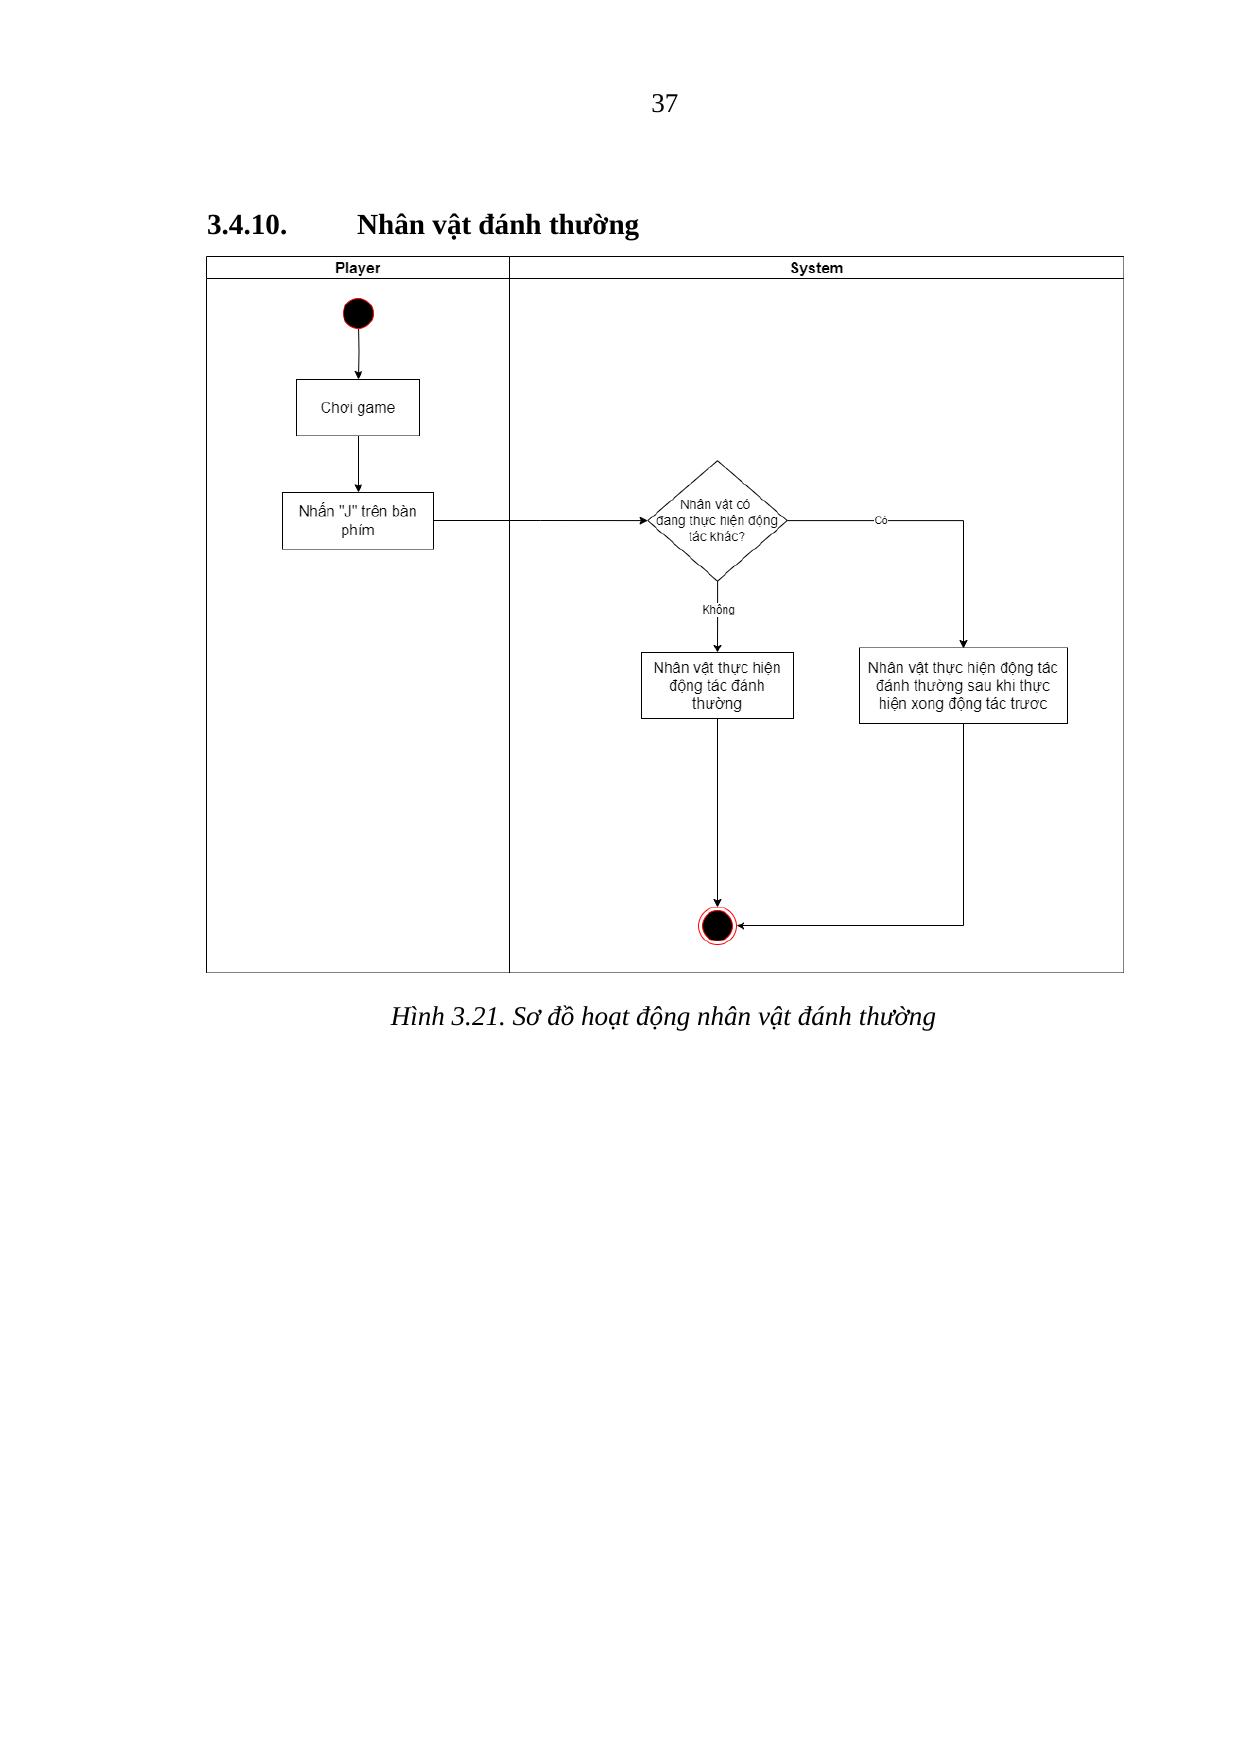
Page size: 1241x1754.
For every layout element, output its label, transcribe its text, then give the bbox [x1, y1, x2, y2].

list Nhân vật đánh thường [207, 207, 1122, 240]
picture [206, 256, 1124, 973]
